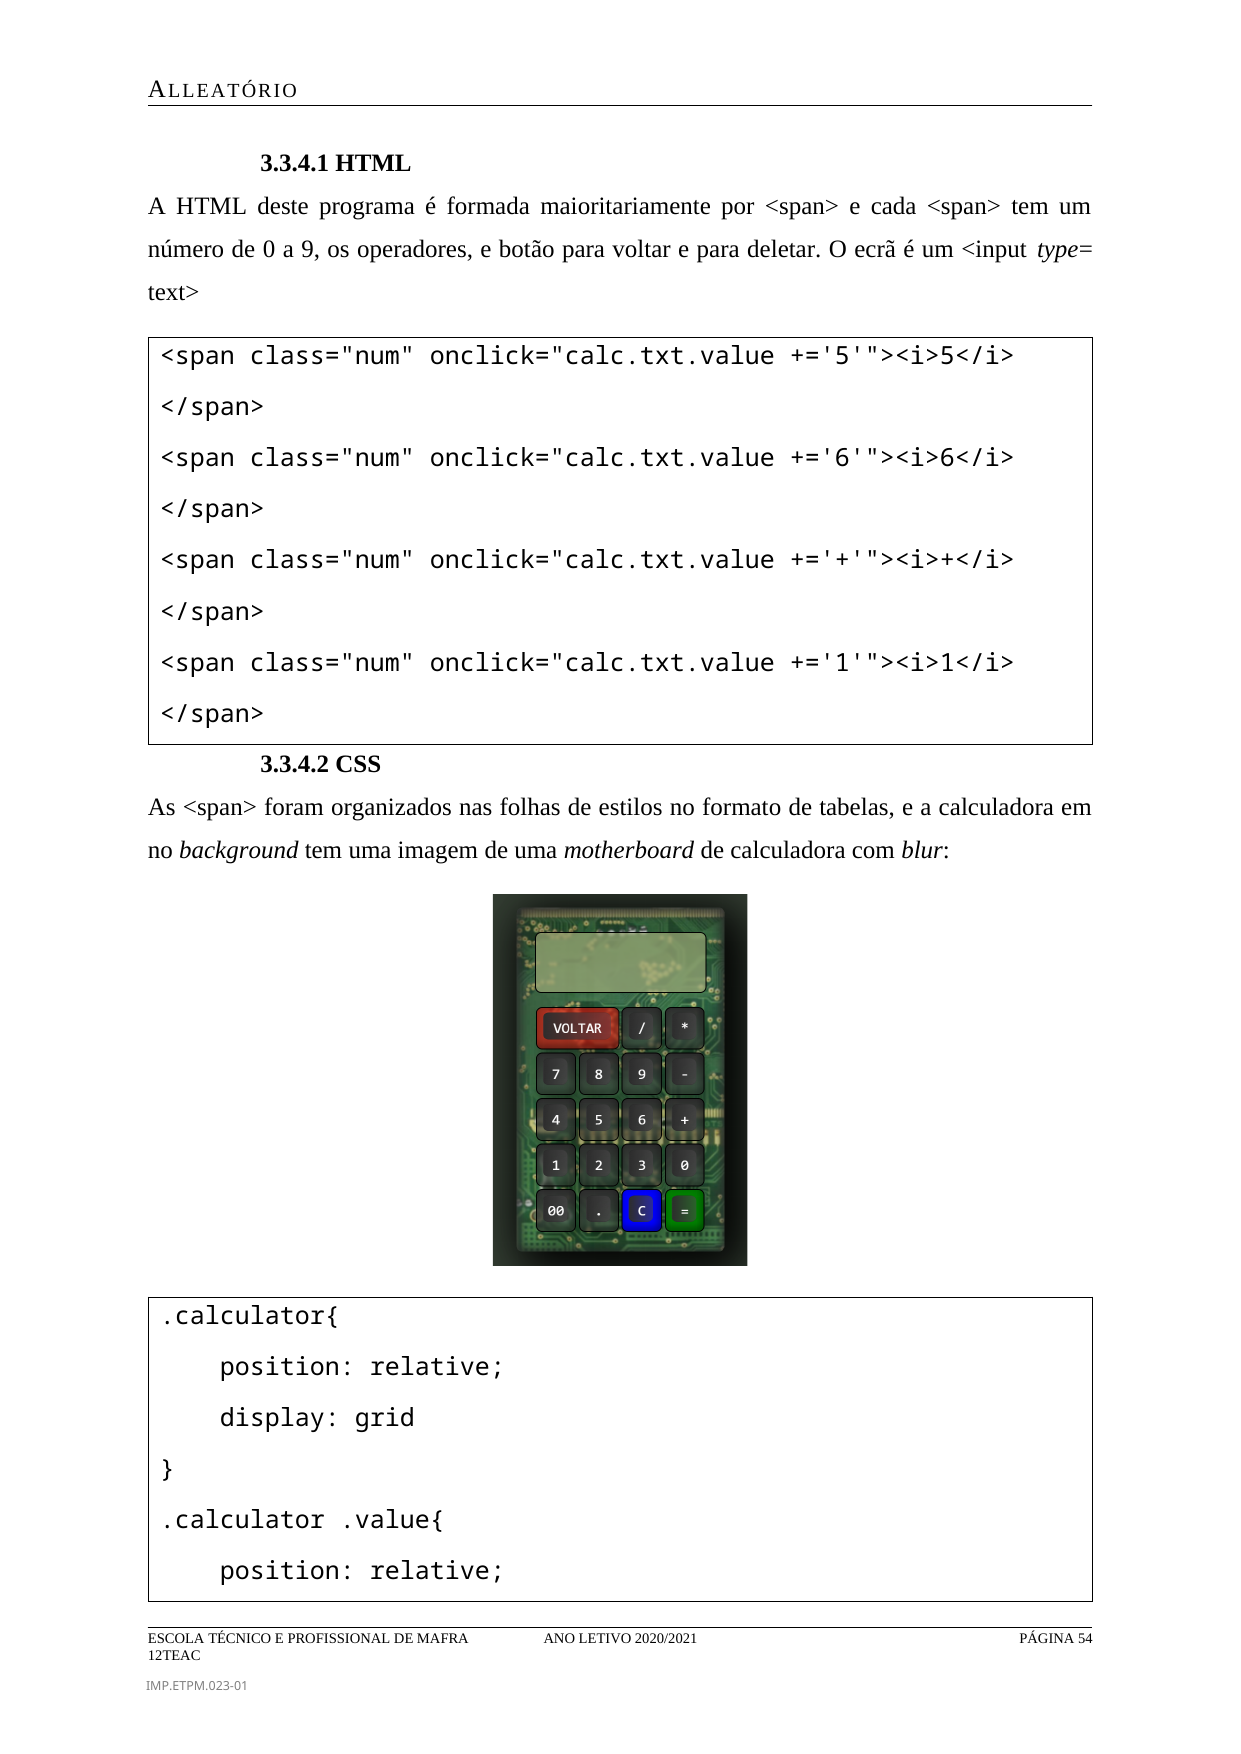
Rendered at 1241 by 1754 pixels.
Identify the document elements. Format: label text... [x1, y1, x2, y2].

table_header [149, 1298, 1092, 1601]
text As <span> foram organizados nas folhas de estilos no formato de tabelas, e a calculadora em no background tem uma imagem de uma motherboard de calculadora com blur: [148, 792, 1092, 864]
picture [492, 894, 748, 1266]
subtitle CSS [260, 749, 1092, 777]
table_header <span class="num" onclick="calc.txt.value +='5'"><i>5</i> </span> <span class="num" onclick="calc.txt.value +='6'"><i>6</i> </span> <span class="num" onclick="calc.txt.value +='+'"><i>+</i> </span> <span class="num" onclick="calc.txt.value +='1'"><i>1</i> </span> [149, 338, 1092, 743]
subtitle HTML [260, 148, 1092, 176]
text A HTML deste programa é formada maioritariamente por <span> e cada <span> tem um número de 0 a 9, os operadores, e botão para voltar e para deletar. O ecrã é um <input type= text> [148, 191, 1092, 306]
